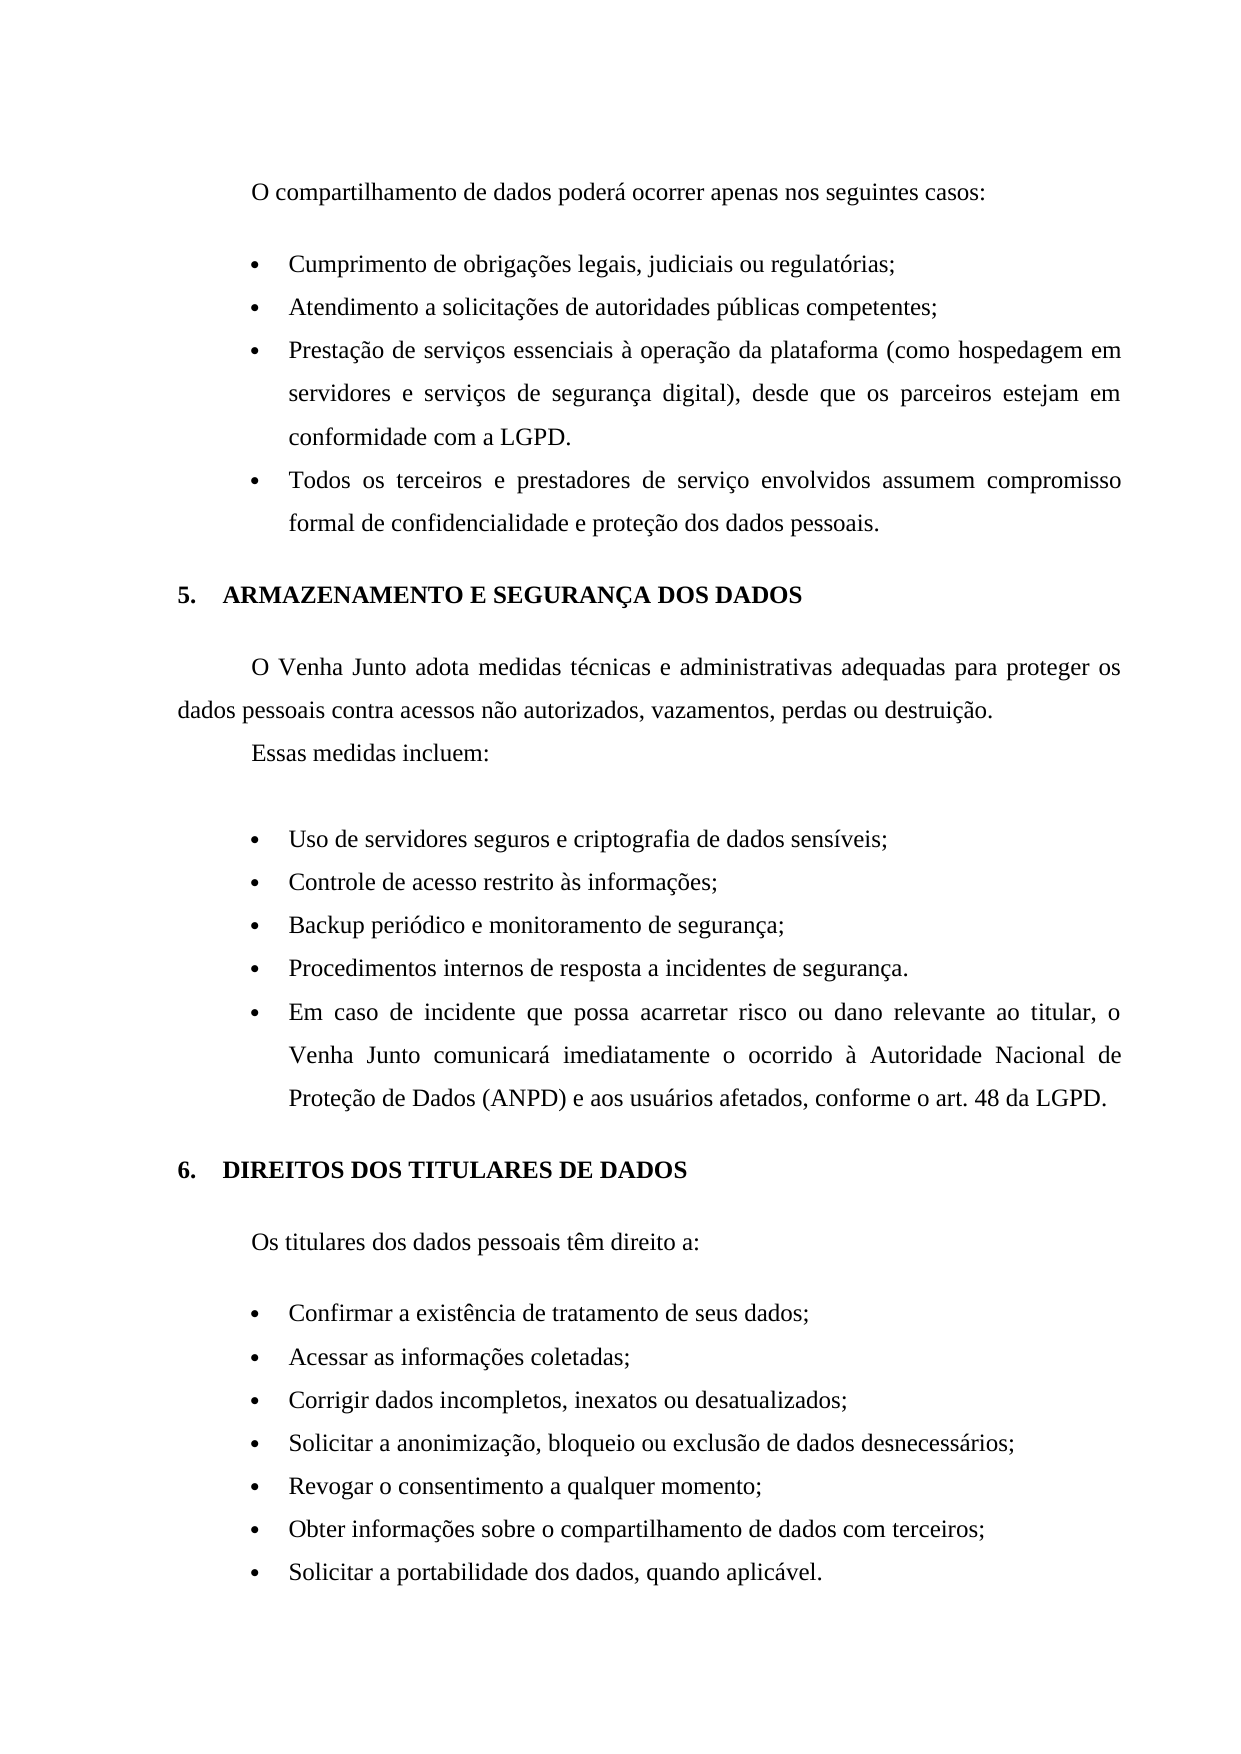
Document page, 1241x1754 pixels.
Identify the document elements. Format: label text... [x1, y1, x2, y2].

list Prestação de serviços essenciais à operação da plataforma (como hospedagem em servidores e serviços de segurança digital), desde que os parceiros estejam em conformidade com a LGPD. [251, 335, 1122, 450]
text Os titulares dos dados pessoais têm direito a: [177, 1227, 1122, 1255]
list Uso de servidores seguros e criptografia de dados sensíveis; [251, 824, 1122, 853]
text O Venha Junto adota medidas técnicas e administrativas adequadas para proteger os dados pessoais contra acessos não autorizados, vazamentos, perdas ou destruição. [177, 652, 1122, 723]
list Controle de acesso restrito às informações; [251, 867, 1122, 896]
list Acessar as informações coletadas; [251, 1342, 1122, 1370]
list Confirmar a existência de tratamento de seus dados; [251, 1298, 1122, 1327]
list Solicitar a anonimização, bloqueio ou exclusão de dados desnecessários; [251, 1428, 1122, 1457]
list Obter informações sobre o compartilhamento de dados com terceiros; [251, 1514, 1122, 1543]
list Procedimentos internos de resposta a incidentes de segurança. [251, 953, 1122, 982]
list Corrigir dados incompletos, inexatos ou desatualizados; [251, 1385, 1122, 1413]
list Solicitar a portabilidade dos dados, quando aplicável. [251, 1557, 1122, 1586]
list DIREITOS DOS TITULARES DE DADOS [177, 1155, 1122, 1183]
text O compartilhamento de dados poderá ocorrer apenas nos seguintes casos: [177, 177, 1122, 206]
list Backup periódico e monitoramento de segurança; [251, 910, 1122, 939]
list Em caso de incidente que possa acarretar risco ou dano relevante ao titular, o Venha Junto comunicará imediatamente o ocorrido à Autoridade Nacional de Proteção de Dados (ANPD) e aos usuários afetados, conforme o art. 48 da LGPD. [251, 997, 1122, 1112]
list Cumprimento de obrigações legais, judiciais ou regulatórias; [251, 249, 1122, 278]
list Todos os terceiros e prestadores de serviço envolvidos assumem compromisso formal de confidencialidade e proteção dos dados pessoais. [251, 465, 1122, 537]
text Essas medidas incluem: [177, 738, 1122, 767]
list Atendimento a solicitações de autoridades públicas competentes; [251, 292, 1122, 321]
list ARMAZENAMENTO E SEGURANÇA DOS DADOS [177, 580, 1122, 608]
list Revogar o consentimento a qualquer momento; [251, 1471, 1122, 1500]
